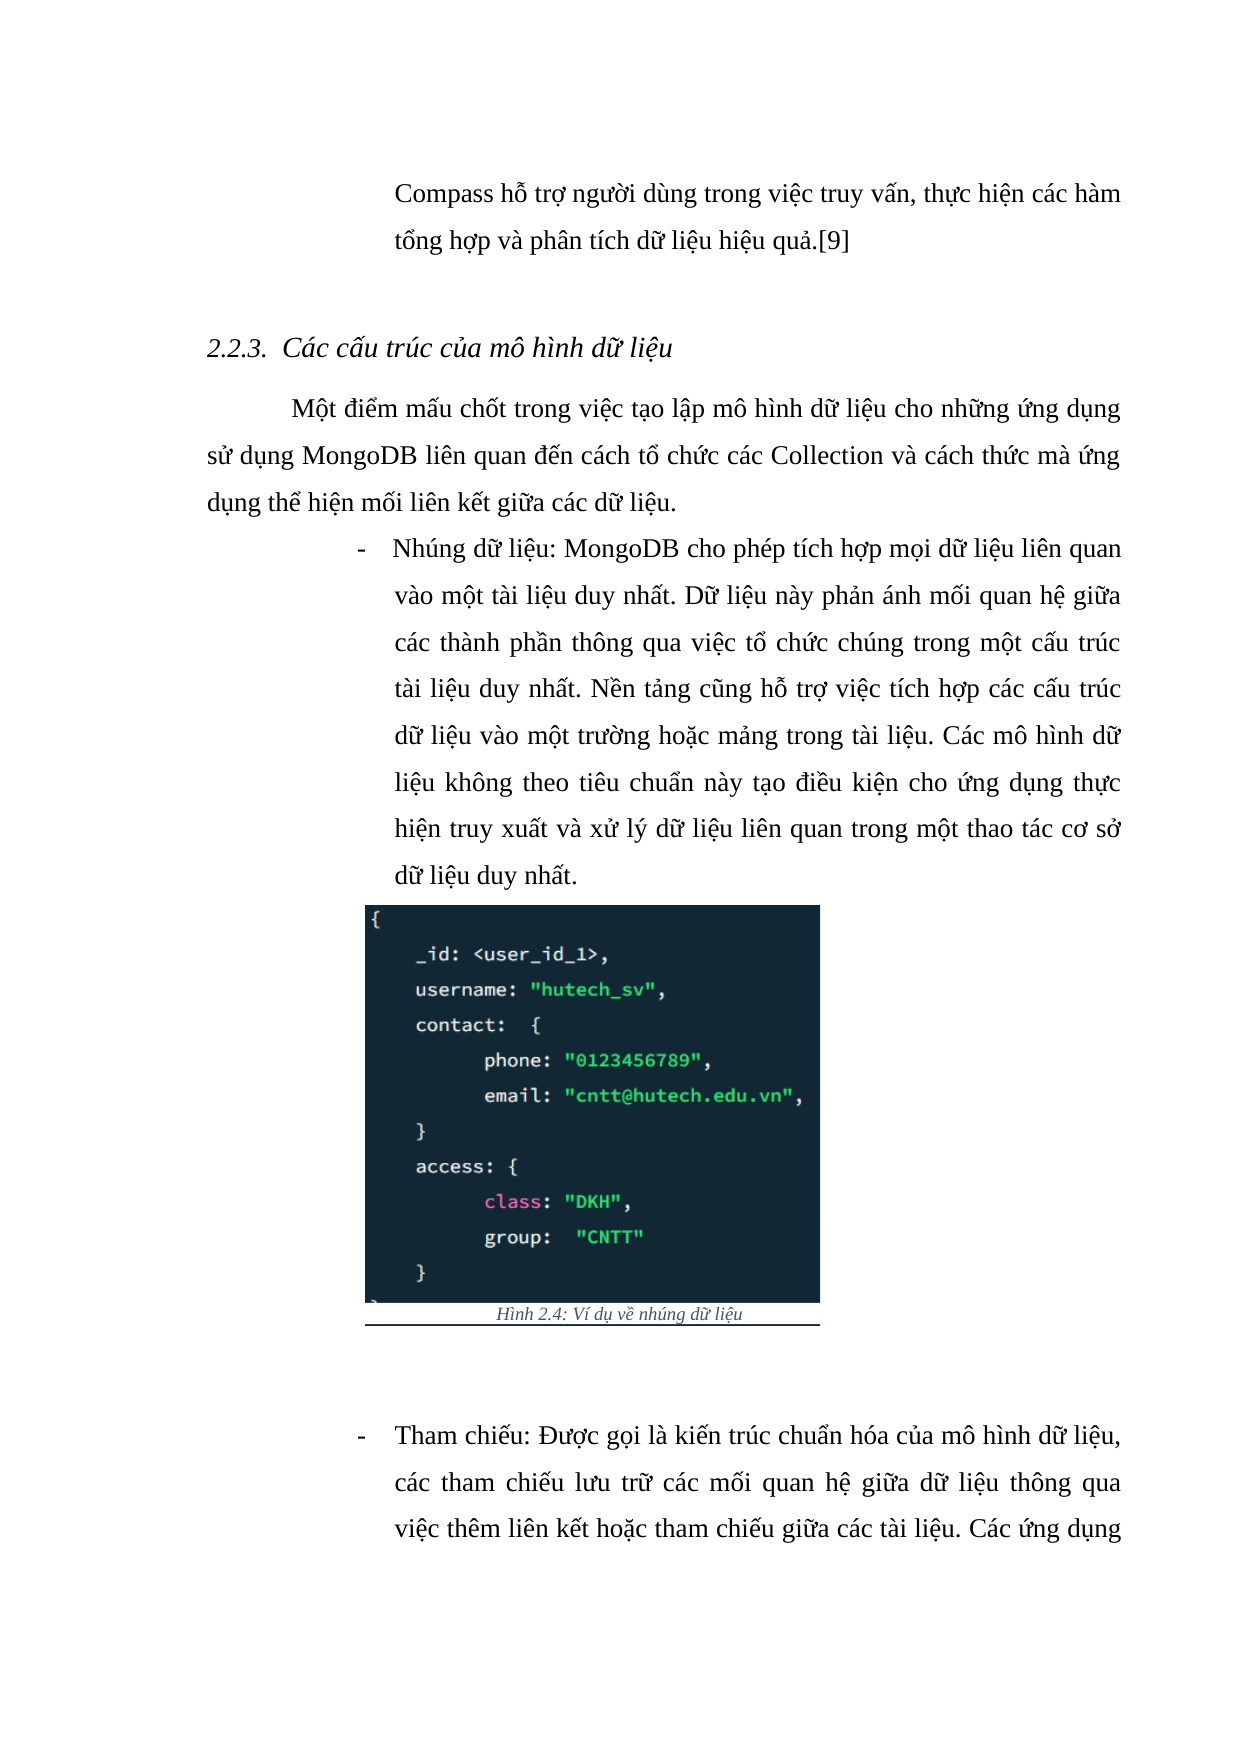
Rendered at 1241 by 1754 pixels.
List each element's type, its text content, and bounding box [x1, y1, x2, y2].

subtitle Các cấu trúc của mô hình dữ liệu [207, 330, 1122, 363]
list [357, 177, 1122, 255]
picture [364, 905, 820, 1302]
text Một điểm mấu chốt trong việc tạo lập mô hình dữ liệu cho những ứng dụng sử dụng MongoDB liên quan đến cách tổ chức các Collection và cách thức mà ứng dụng thể hiện mối liên kết giữa các dữ liệu. [207, 392, 1122, 517]
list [357, 1419, 1122, 1544]
list Nhúng dữ liệu: MongoDB cho phép tích hợp mọi dữ liệu liên quan vào một tài liệu duy nhất. Dữ liệu này phản ánh mối quan hệ giữa các thành phần thông qua việc tổ chức chúng trong một cấu trúc tài liệu duy nhất. Nền tảng cũng hỗ trợ việc tích hợp các cấu trúc dữ liệu vào một trường hoặc mảng trong tài liệu. Các mô hình dữ liệu không theo tiêu chuẩn này tạo điều kiện cho ứng dụng thực hiện truy xuất và xử lý dữ liệu liên quan trong một thao tác cơ sở dữ liệu duy nhất. [357, 532, 1122, 890]
